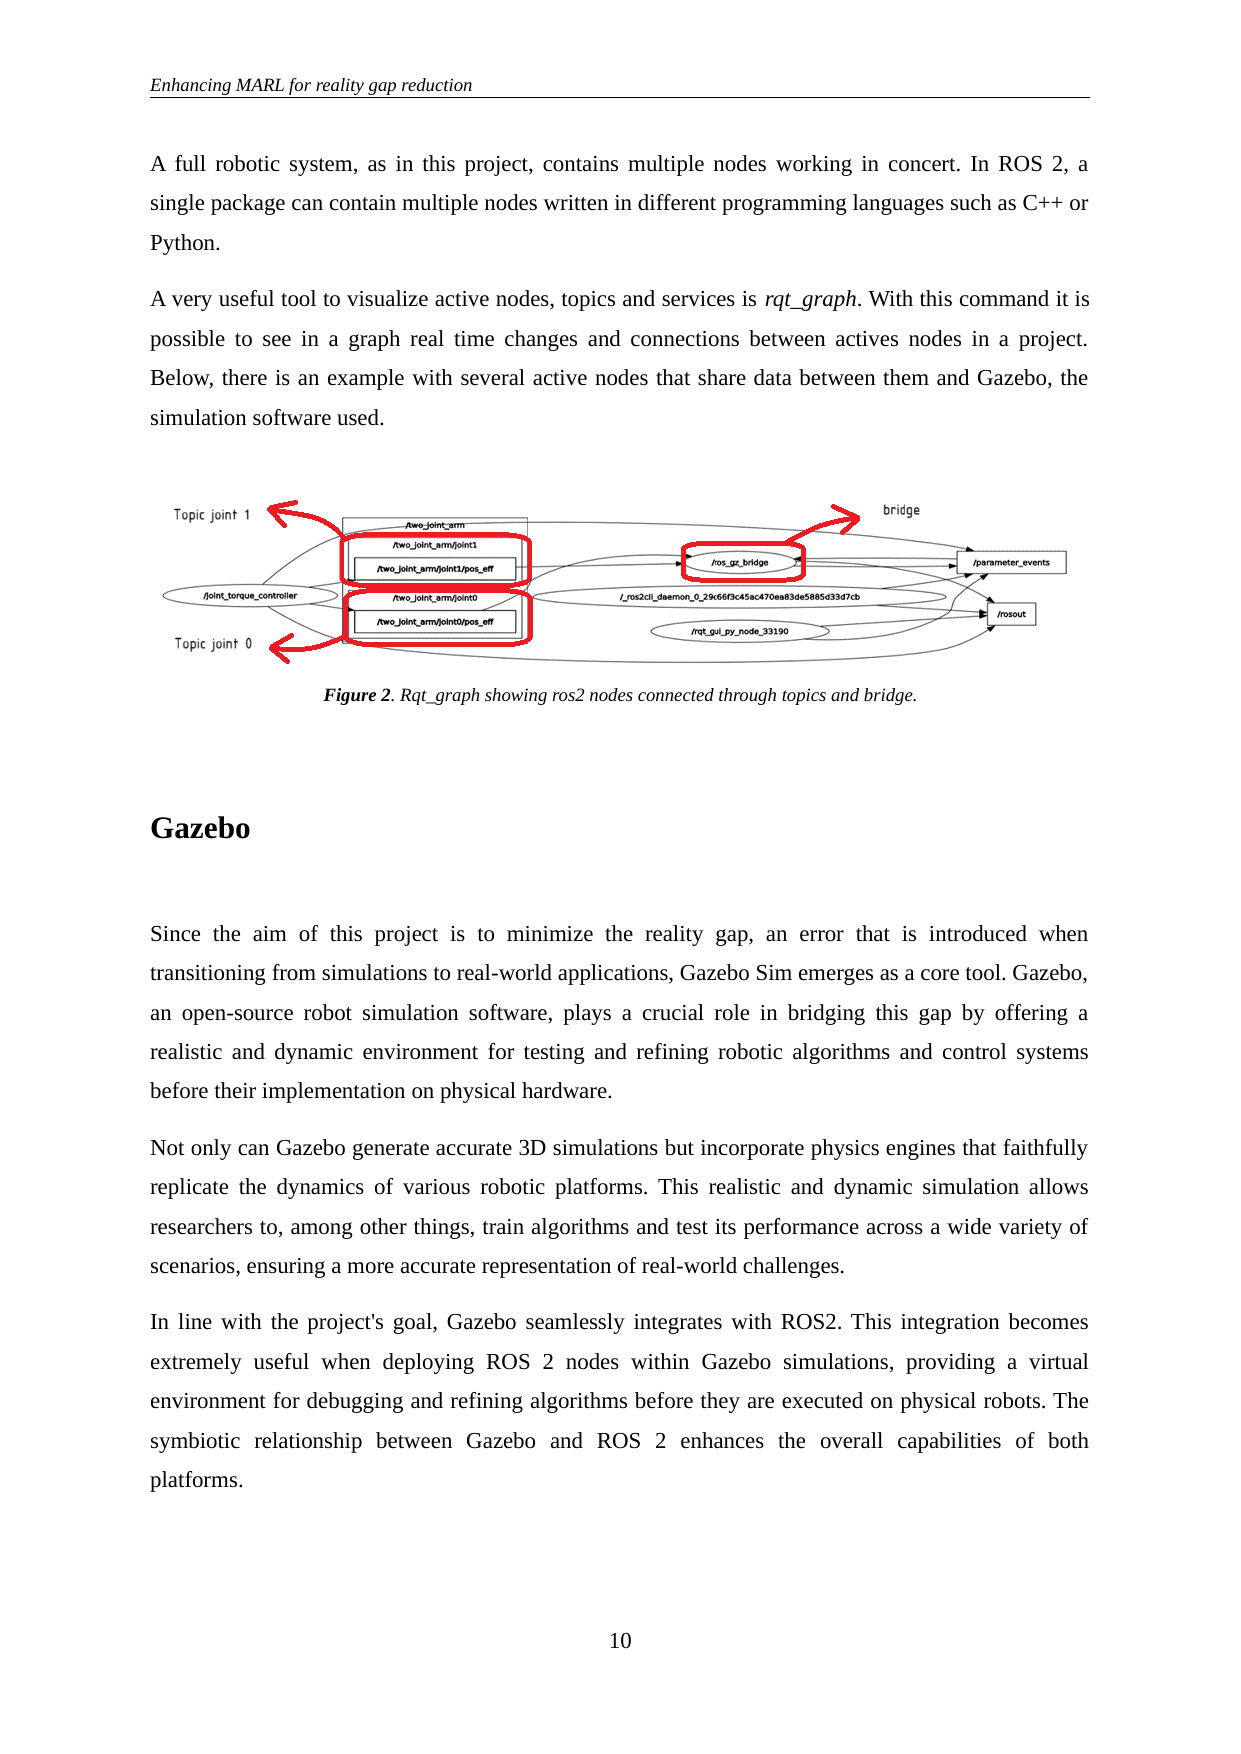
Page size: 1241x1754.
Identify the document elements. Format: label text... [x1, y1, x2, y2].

picture [151, 490, 1088, 672]
text Since the aim of this project is to minimize the reality gap, an error that is introduced when transitioning from simulations to real-world applications, Gazebo Sim emerges as a core tool. Gazebo, an open-source robot simulation software, plays a crucial role in bridging this gap by offering a realistic and dynamic environment for testing and refining robotic algorithms and control systems before their implementation on physical hardware. [150, 920, 1090, 1104]
text In line with the project's goal, Gazebo seamlessly integrates with ROS2. This integration becomes extremely useful when deploying ROS 2 nodes within Gazebo simulations, providing a virtual environment for debugging and refining algorithms before they are executed on physical robots. The symbiotic relationship between Gazebo and ROS 2 enhances the overall capabilities of both platforms. [150, 1308, 1090, 1493]
text Not only can Gazebo generate accurate 3D simulations but incorporate physics engines that faithfully replicate the dynamics of various robotic platforms. This realistic and dynamic simulation allows researchers to, among other things, train algorithms and test its performance across a wide variety of scenarios, ensuring a more accurate representation of real-world challenges. [150, 1134, 1090, 1278]
text A very useful tool to visualize active nodes, topics and services is rqt_graph. With this command it is possible to see in a graph real time changes and connections between actives nodes in a project. Below, there is an example with several active nodes that share data between them and Gazebo, the simulation software used. [150, 285, 1090, 430]
subtitle Gazebo [150, 810, 1090, 846]
text A full robotic system, as in this project, contains multiple nodes working in concert. In ROS 2, a single package can contain multiple nodes written in different programming languages such as C++ or Python. [150, 150, 1090, 255]
